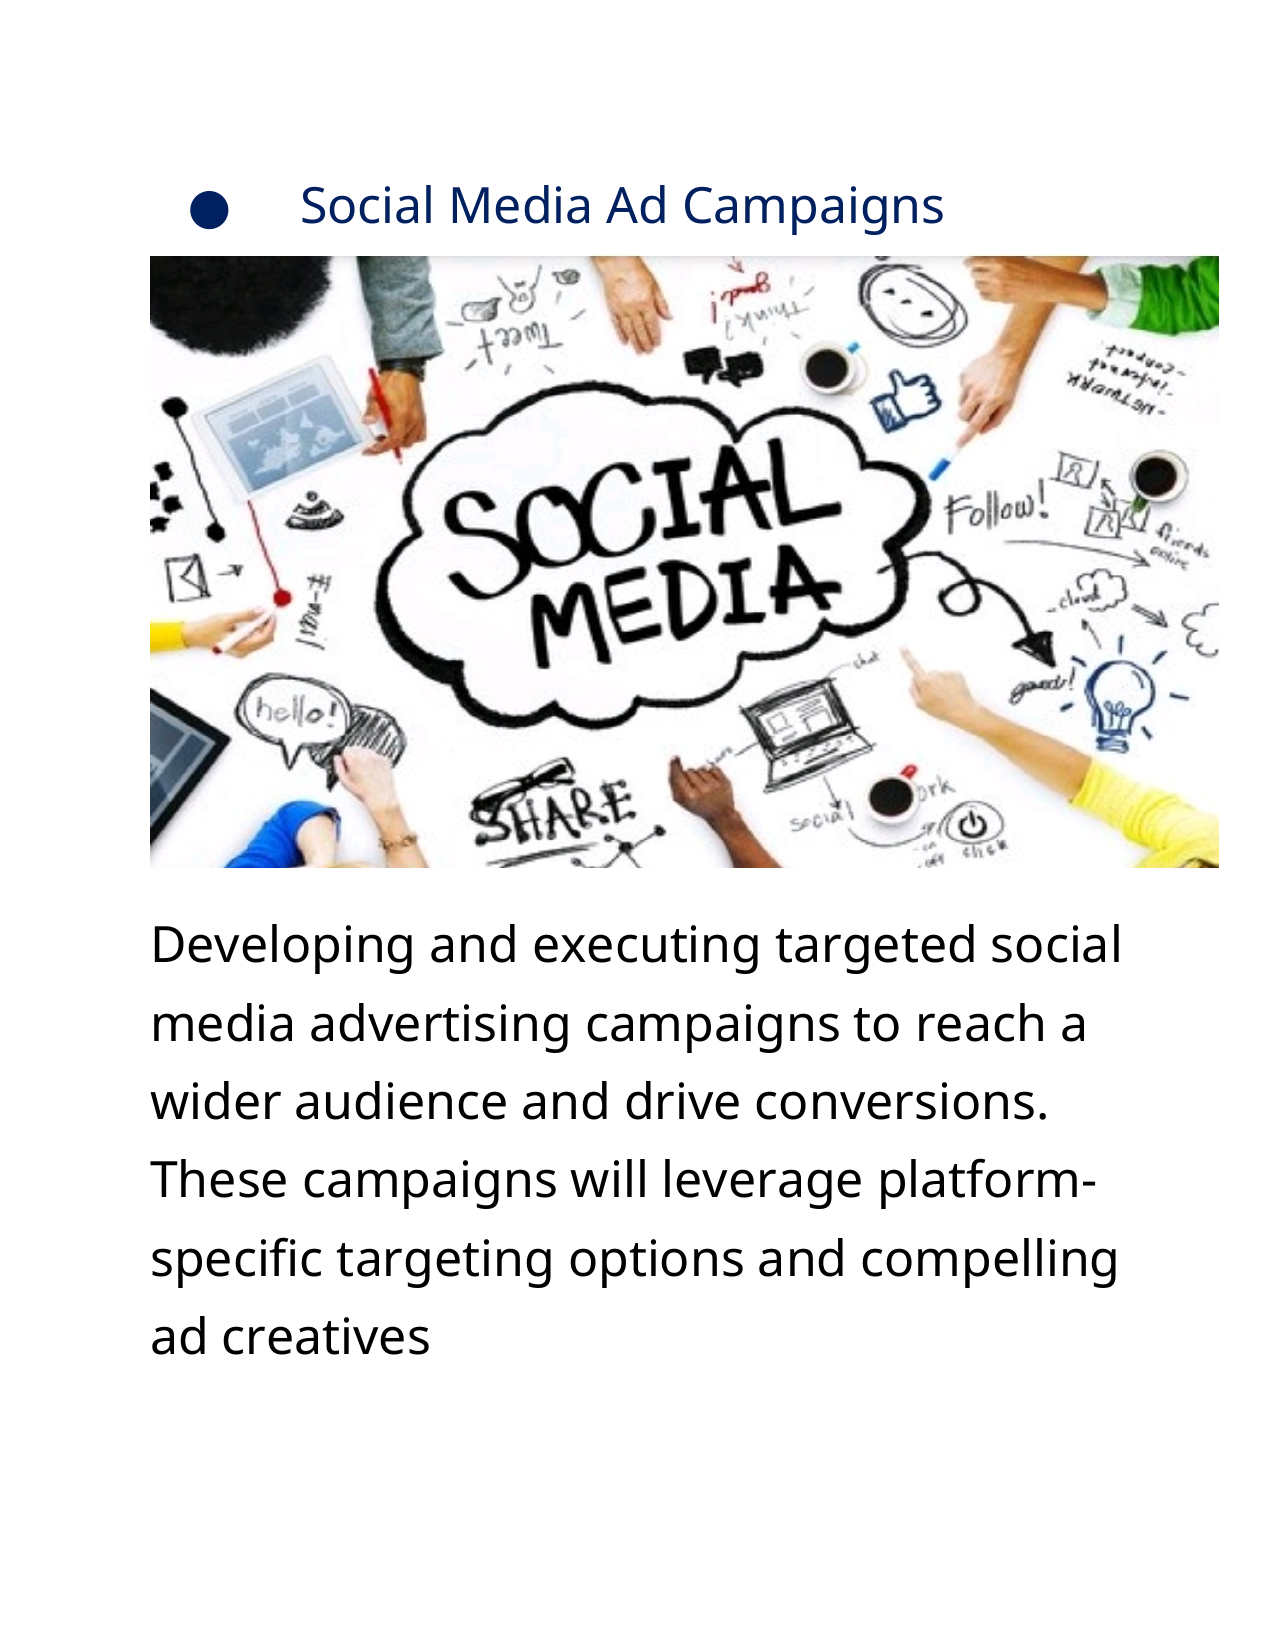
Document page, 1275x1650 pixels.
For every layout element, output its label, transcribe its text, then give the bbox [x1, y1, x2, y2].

list Social Media Ad Campaigns [187, 150, 1125, 252]
text Developing and executing targeted social media advertising campaigns to reach a wider audience and drive conversions. These campaigns will leverage platform-specific targeting options and compelling ad creatives [150, 868, 1125, 1369]
picture [150, 254, 1219, 868]
